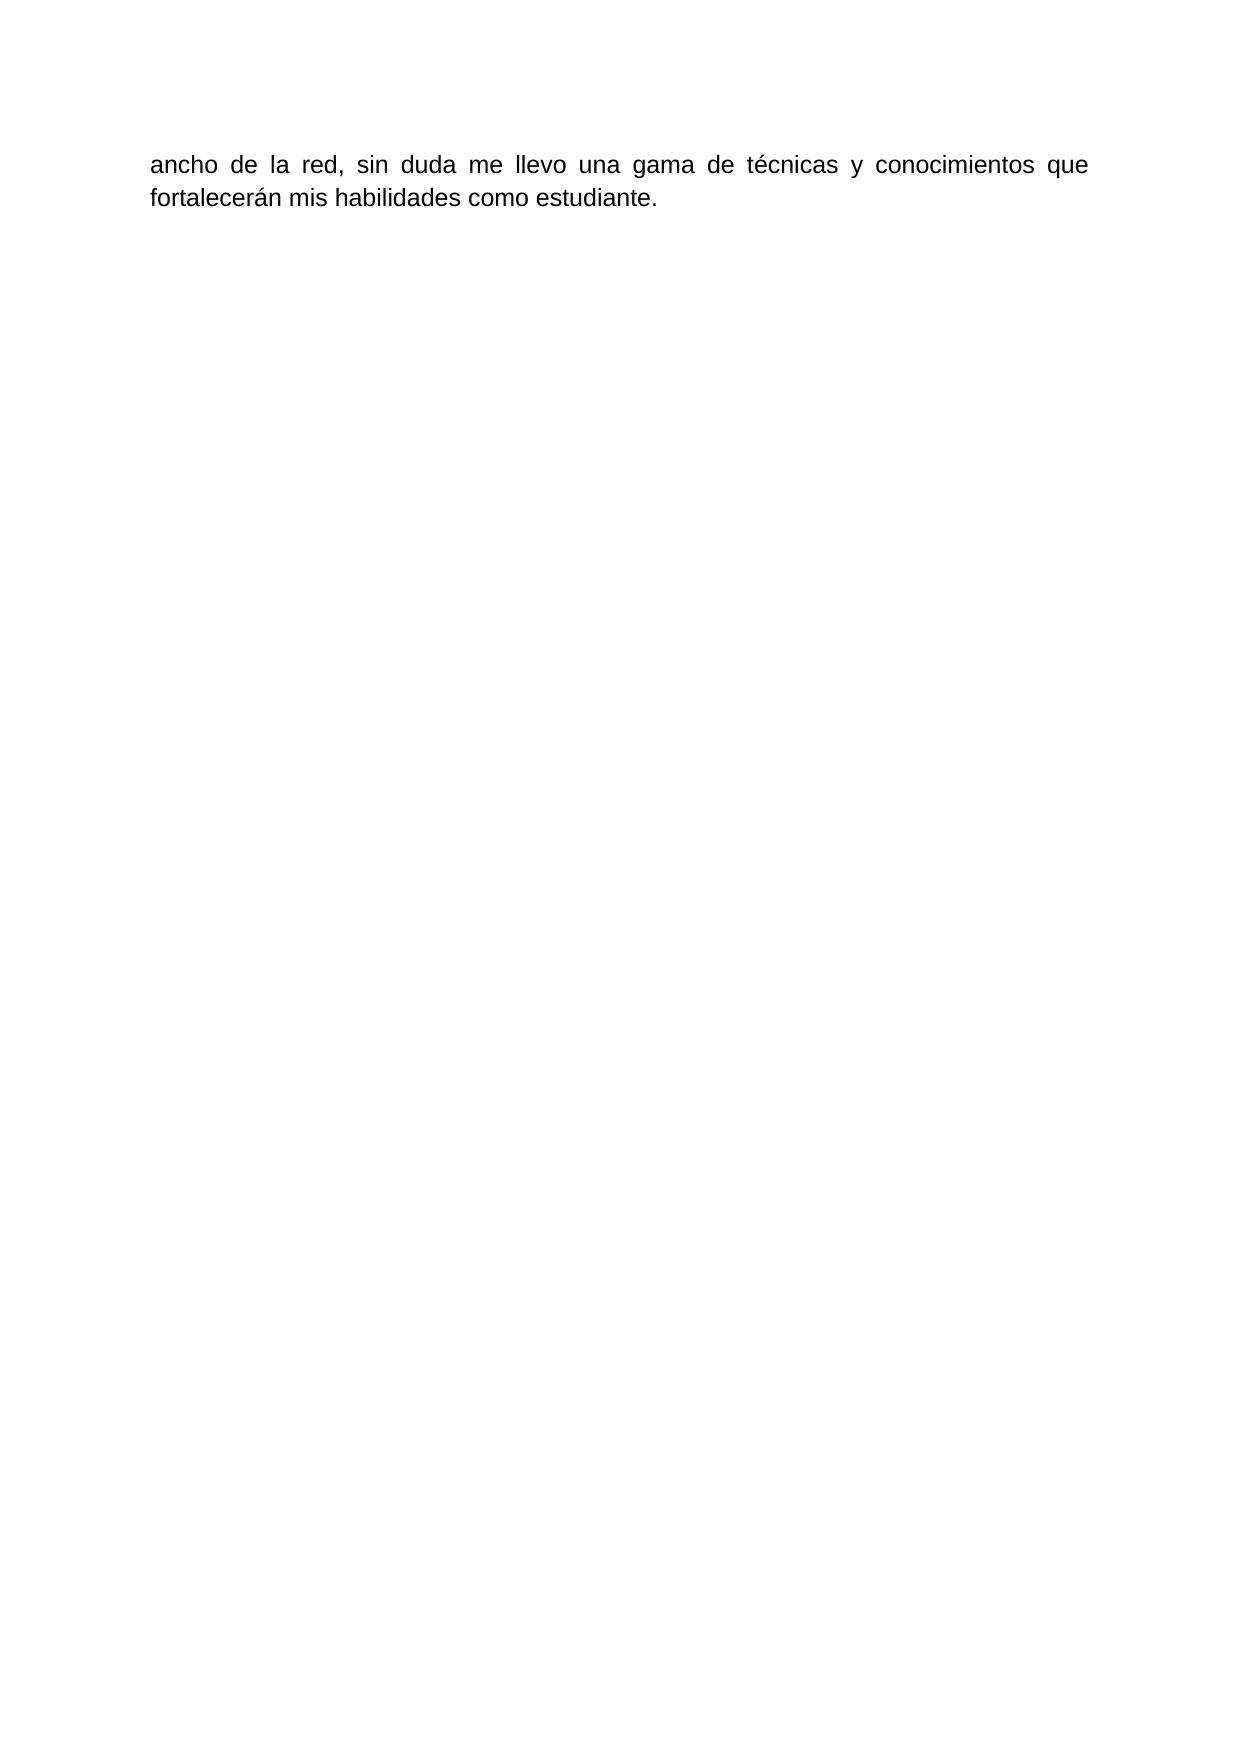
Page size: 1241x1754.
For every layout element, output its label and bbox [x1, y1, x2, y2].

text [150, 150, 1090, 212]
